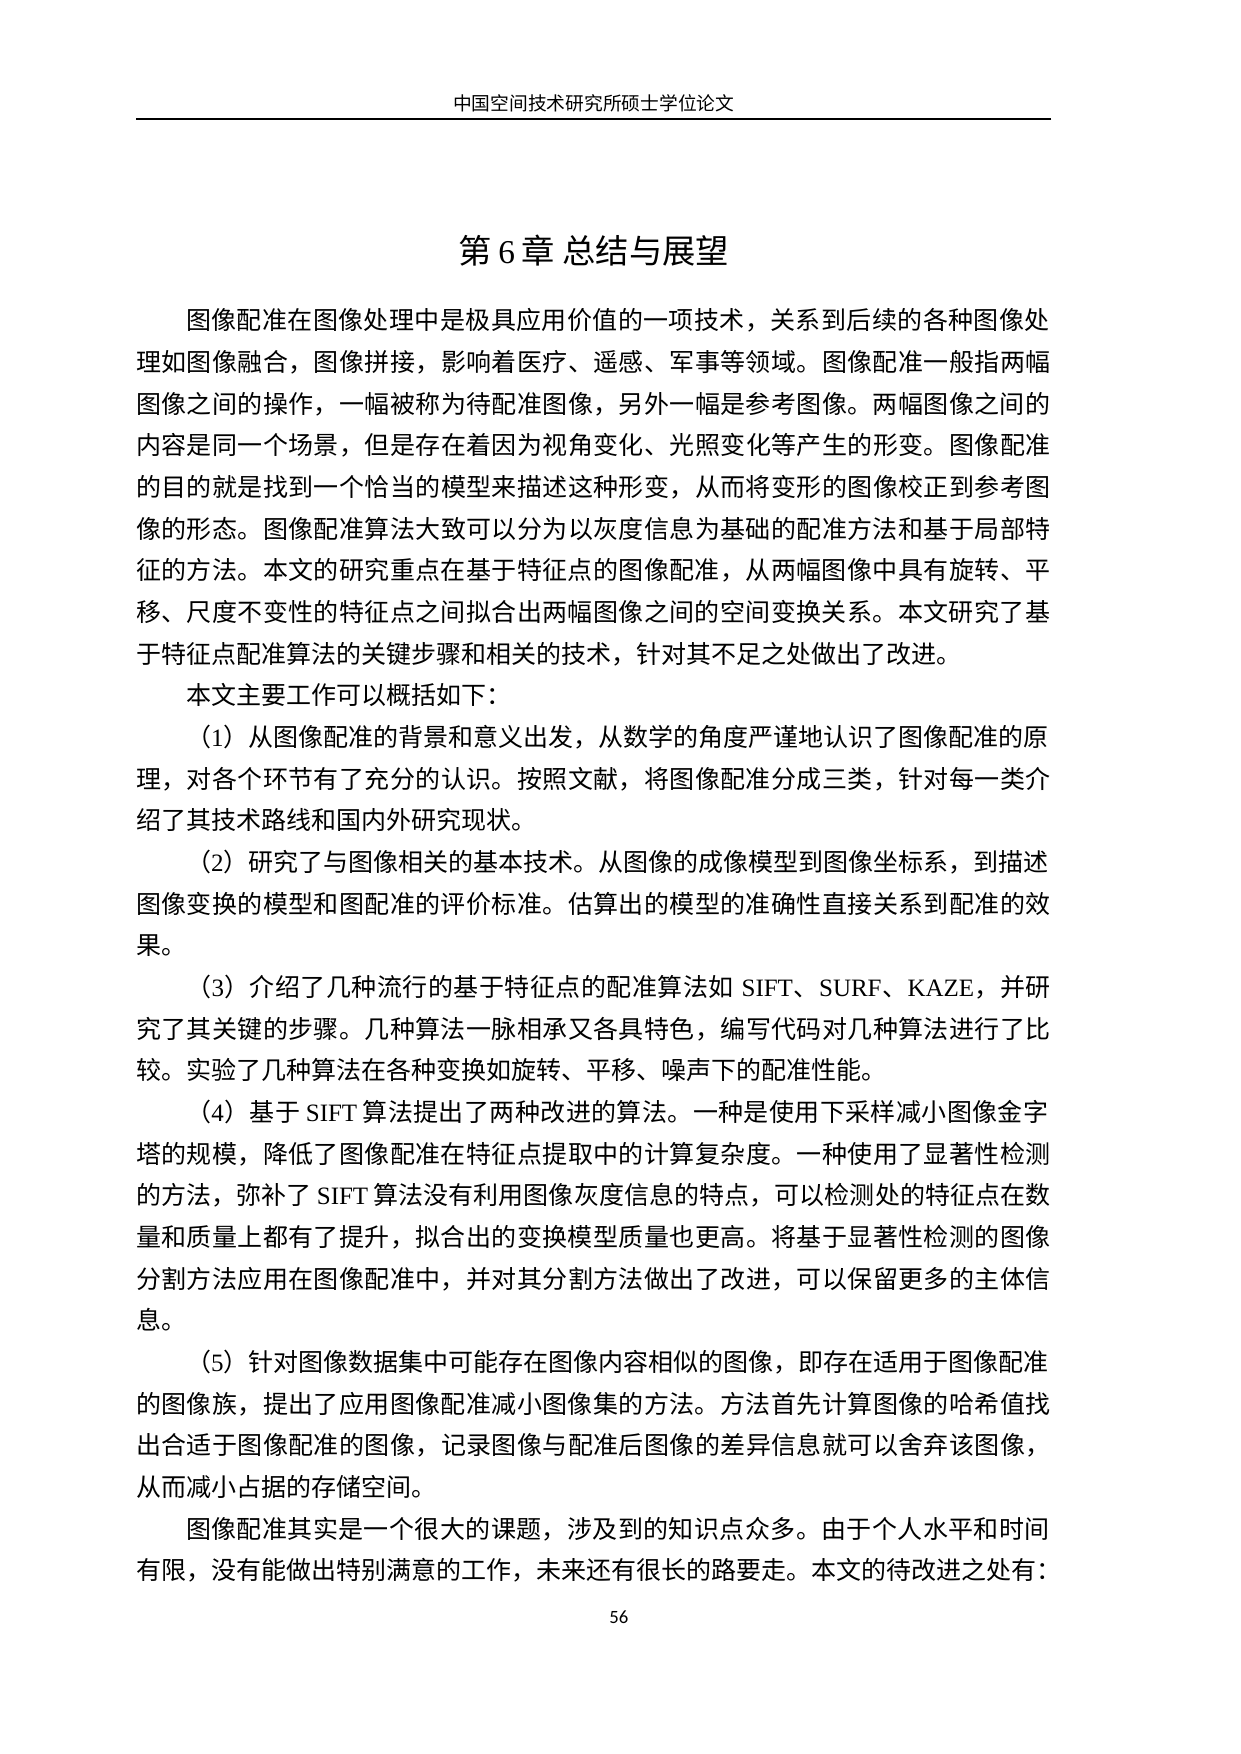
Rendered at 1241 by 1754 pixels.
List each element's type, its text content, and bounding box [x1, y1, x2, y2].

text （1）从图像配准的背景和意义出发，从数学的角度严谨地认识了图像配准的原理，对各个环节有了充分的认识。按照文献，将图像配准分成三类，针对每一类介绍了其技术路线和国内外研究现状。 [136, 713, 1051, 838]
subtitle 第6章 总结与展望 [136, 230, 1051, 271]
text （4）基于SIFT算法提出了两种改进的算法。一种是使用下采样减小图像金字塔的规模，降低了图像配准在特征点提取中的计算复杂度。一种使用了显著性检测的方法，弥补了SIFT算法没有利用图像灰度信息的特点，可以检测处的特征点在数量和质量上都有了提升，拟合出的变换模型质量也更高。将基于显著性检测的图像分割方法应用在图像配准中，并对其分割方法做出了改进，可以保留更多的主体信息。 [136, 1088, 1051, 1338]
text 本文主要工作可以概括如下： [136, 671, 1051, 713]
text 图像配准其实是一个很大的课题，涉及到的知识点众多。由于个人水平和时间有限，没有能做出特别满意的工作，未来还有很长的路要走。本文的待改进之处有： [136, 1505, 1051, 1588]
text （3）介绍了几种流行的基于特征点的配准算法如SIFT、SURF、KAZE，并研究了其关键的步骤。几种算法一脉相承又各具特色，编写代码对几种算法进行了比较。实验了几种算法在各种变换如旋转、平移、噪声下的配准性能。 [136, 963, 1051, 1088]
text （2）研究了与图像相关的基本技术。从图像的成像模型到图像坐标系，到描述图像变换的模型和图配准的评价标准。估算出的模型的准确性直接关系到配准的效果。 [136, 838, 1051, 963]
text 图像配准在图像处理中是极具应用价值的一项技术，关系到后续的各种图像处理如图像融合，图像拼接，影响着医疗、遥感、军事等领域。图像配准一般指两幅图像之间的操作，一幅被称为待配准图像，另外一幅是参考图像。两幅图像之间的内容是同一个场景，但是存在着因为视角变化、光照变化等产生的形变。图像配准的目的就是找到一个恰当的模型来描述这种形变，从而将变形的图像校正到参考图像的形态。图像配准算法大致可以分为以灰度信息为基础的配准方法和基于局部特征的方法。本文的研究重点在基于特征点的图像配准，从两幅图像中具有旋转、平移、尺度不变性的特征点之间拟合出两幅图像之间的空间变换关系。本文研究了基于特征点配准算法的关键步骤和相关的技术，针对其不足之处做出了改进。 [136, 296, 1051, 671]
text （5）针对图像数据集中可能存在图像内容相似的图像，即存在适用于图像配准的图像族，提出了应用图像配准减小图像集的方法。方法首先计算图像的哈希值找出合适于图像配准的图像，记录图像与配准后图像的差异信息就可以舍弃该图像，从而减小占据的存储空间。 [136, 1338, 1051, 1505]
